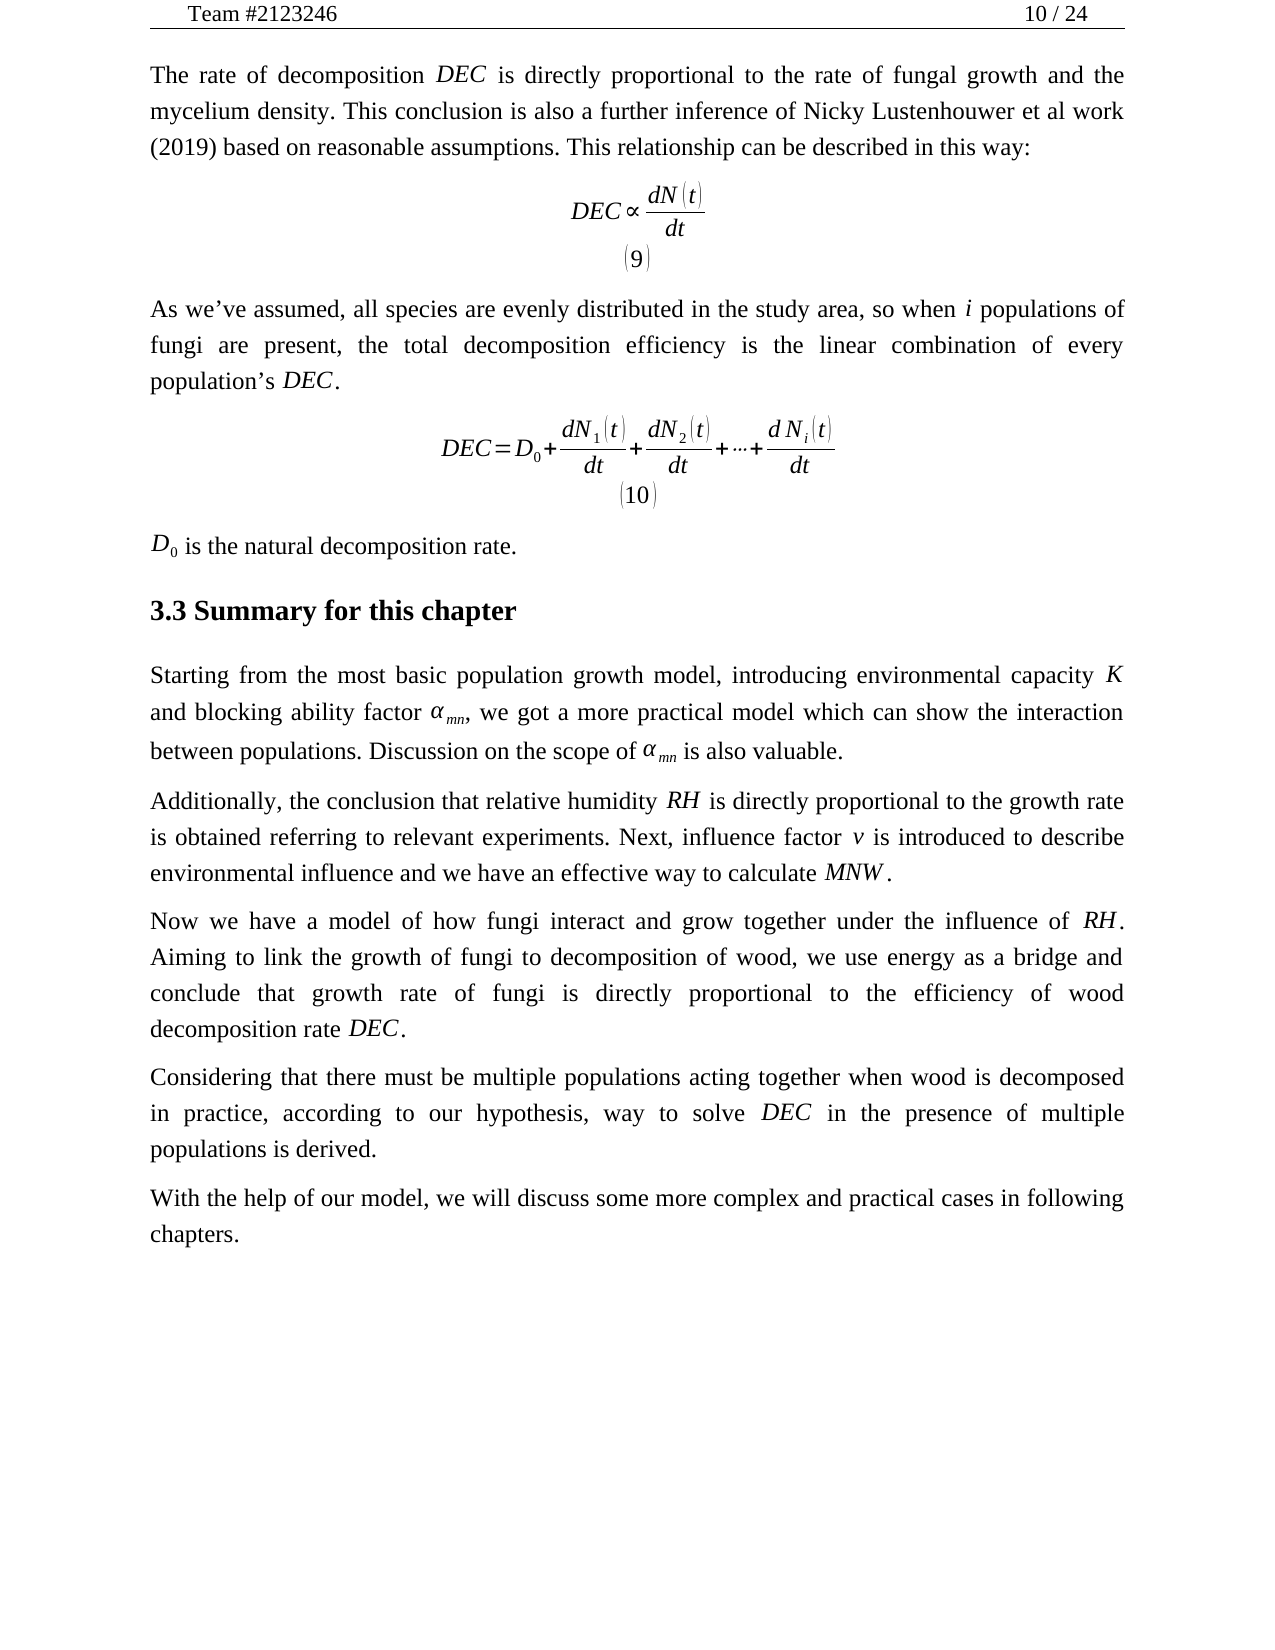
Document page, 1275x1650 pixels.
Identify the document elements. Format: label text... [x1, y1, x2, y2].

text As we’ve assumed, all species are evenly distributed in the study area, so when populations of fungi are present, the total decomposition efficiency is the linear combination of every population’s . [150, 294, 1125, 394]
text Starting from the most basic population growth model, introducing environmental capacity and blocking ability factor , we got a more practical model which can show the interaction between populations. Discussion on the scope of is also valuable. [150, 660, 1125, 766]
subtitle 3.3 Summary for this chapter [150, 593, 1125, 627]
text is the natural decomposition rate. [150, 530, 1125, 561]
text Considering that there must be multiple populations acting together when wood is decomposed in practice, according to our hypothesis, way to solve in the presence of multiple populations is derived. [150, 1062, 1125, 1163]
text The rate of decomposition is directly proportional to the rate of fungal growth and the mycelium density. This conclusion is also a further inference of Nicky Lustenhouwer et al work (2019) based on reasonable assumptions. This relationship can be described in this way: [150, 60, 1125, 161]
text Now we have a model of how fungi interact and grow together under the influence of . Aiming to link the growth of fungi to decomposition of wood, we use energy as a bridge and conclude that growth rate of fungi is directly proportional to the efficiency of wood decomposition rate . [150, 906, 1125, 1043]
text With the help of our model, we will discuss some more complex and practical cases in following chapters. [150, 1183, 1125, 1247]
text Additionally, the conclusion that relative humidity is directly proportional to the growth rate is obtained referring to relevant experiments. Next, influence factor is introduced to describe environmental influence and we have an effective way to calculate . [150, 786, 1125, 886]
